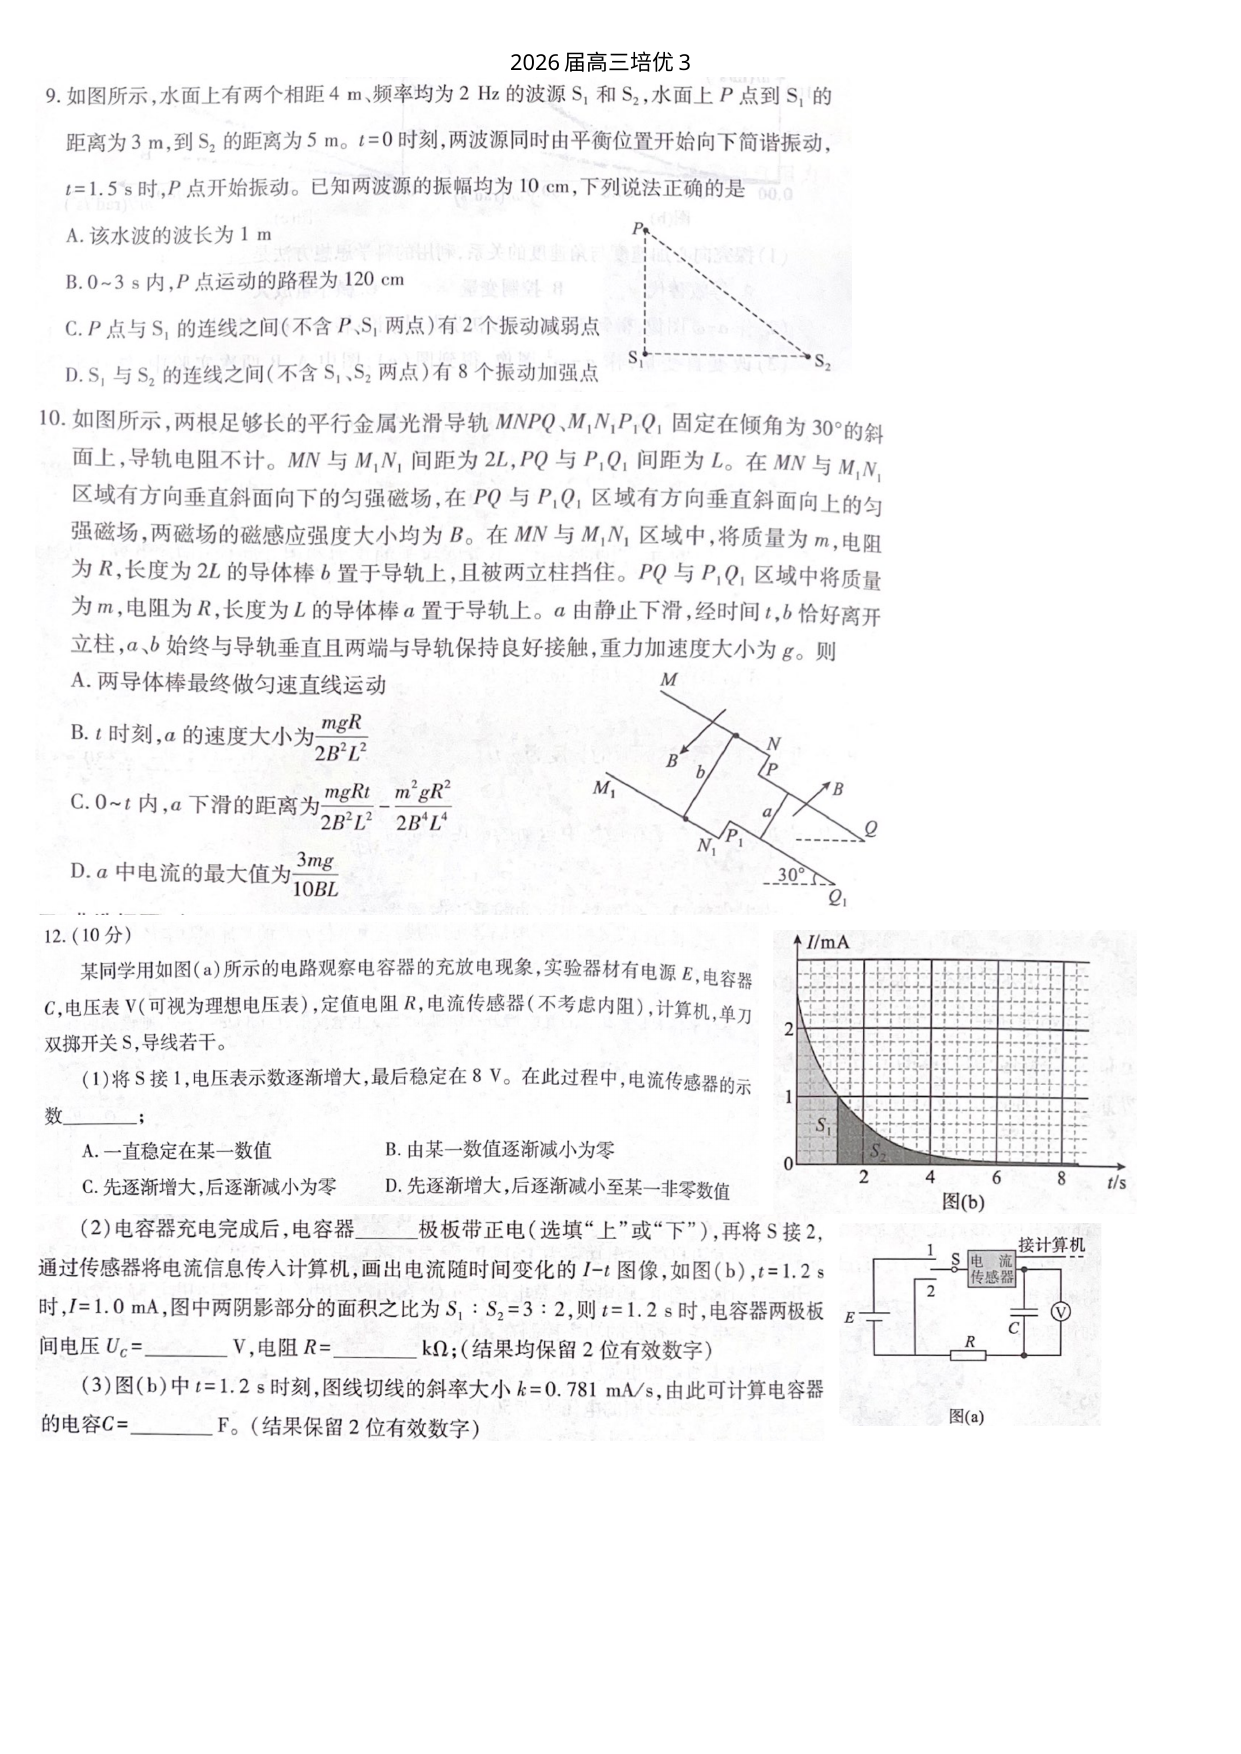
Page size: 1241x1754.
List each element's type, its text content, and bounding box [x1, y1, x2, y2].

picture [35, 922, 759, 1206]
text 2026届高三培优3 [35, 45, 1165, 77]
picture [35, 77, 852, 392]
picture [839, 1223, 1102, 1426]
picture [35, 402, 901, 915]
picture [35, 930, 1137, 1441]
